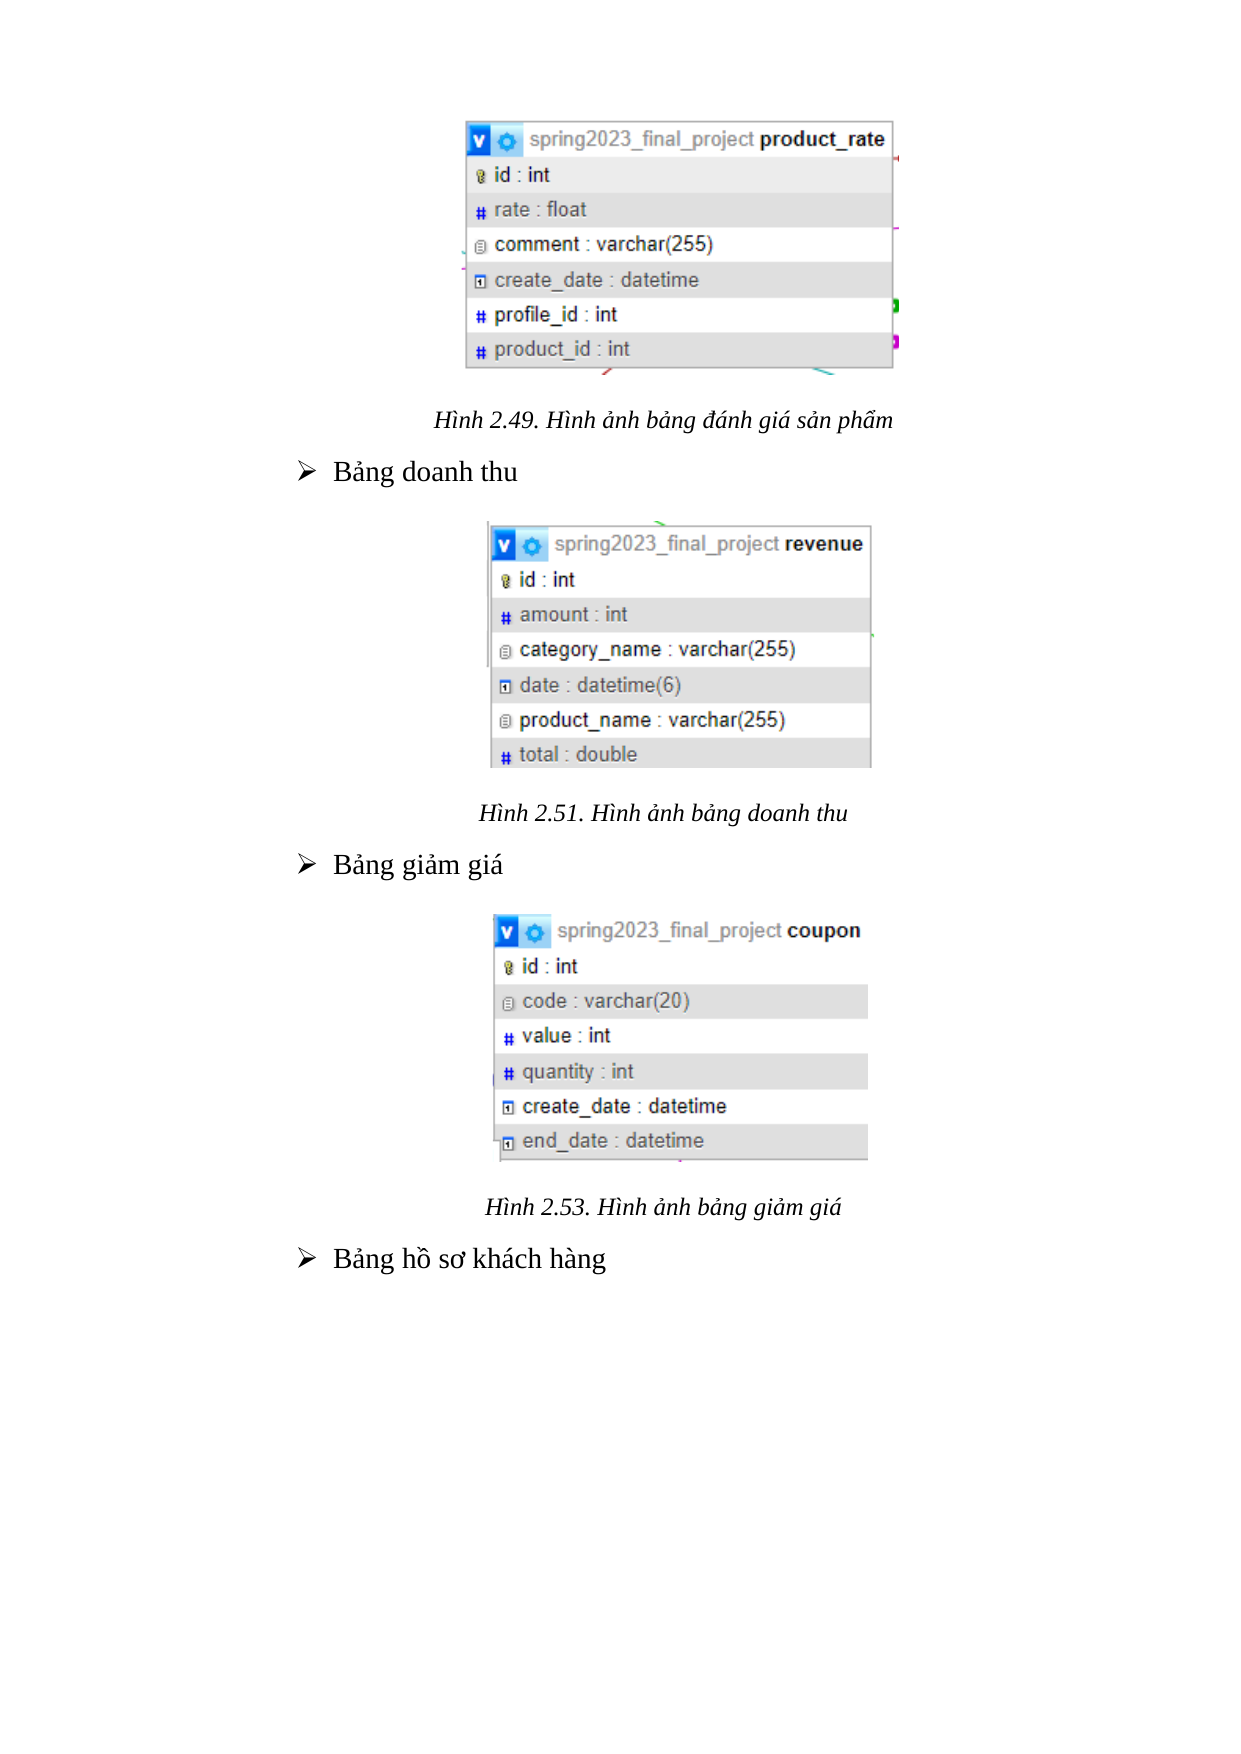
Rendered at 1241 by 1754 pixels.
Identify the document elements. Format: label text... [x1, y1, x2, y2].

list Bảng hồ sơ khách hàng [295, 1242, 1122, 1275]
text Hình 2.49. Hình ảnh bảng đánh giá sản phẩm [207, 405, 1122, 434]
picture [492, 914, 868, 1162]
picture [486, 521, 875, 768]
text Hình 2.53. Hình ảnh bảng giảm giá [207, 1192, 1122, 1221]
list Bảng doanh thu [295, 454, 1122, 488]
text Hình 2.51. Hình ảnh bảng doanh thu [207, 798, 1122, 827]
picture [461, 118, 899, 375]
list Bảng giảm giá [295, 847, 1122, 881]
